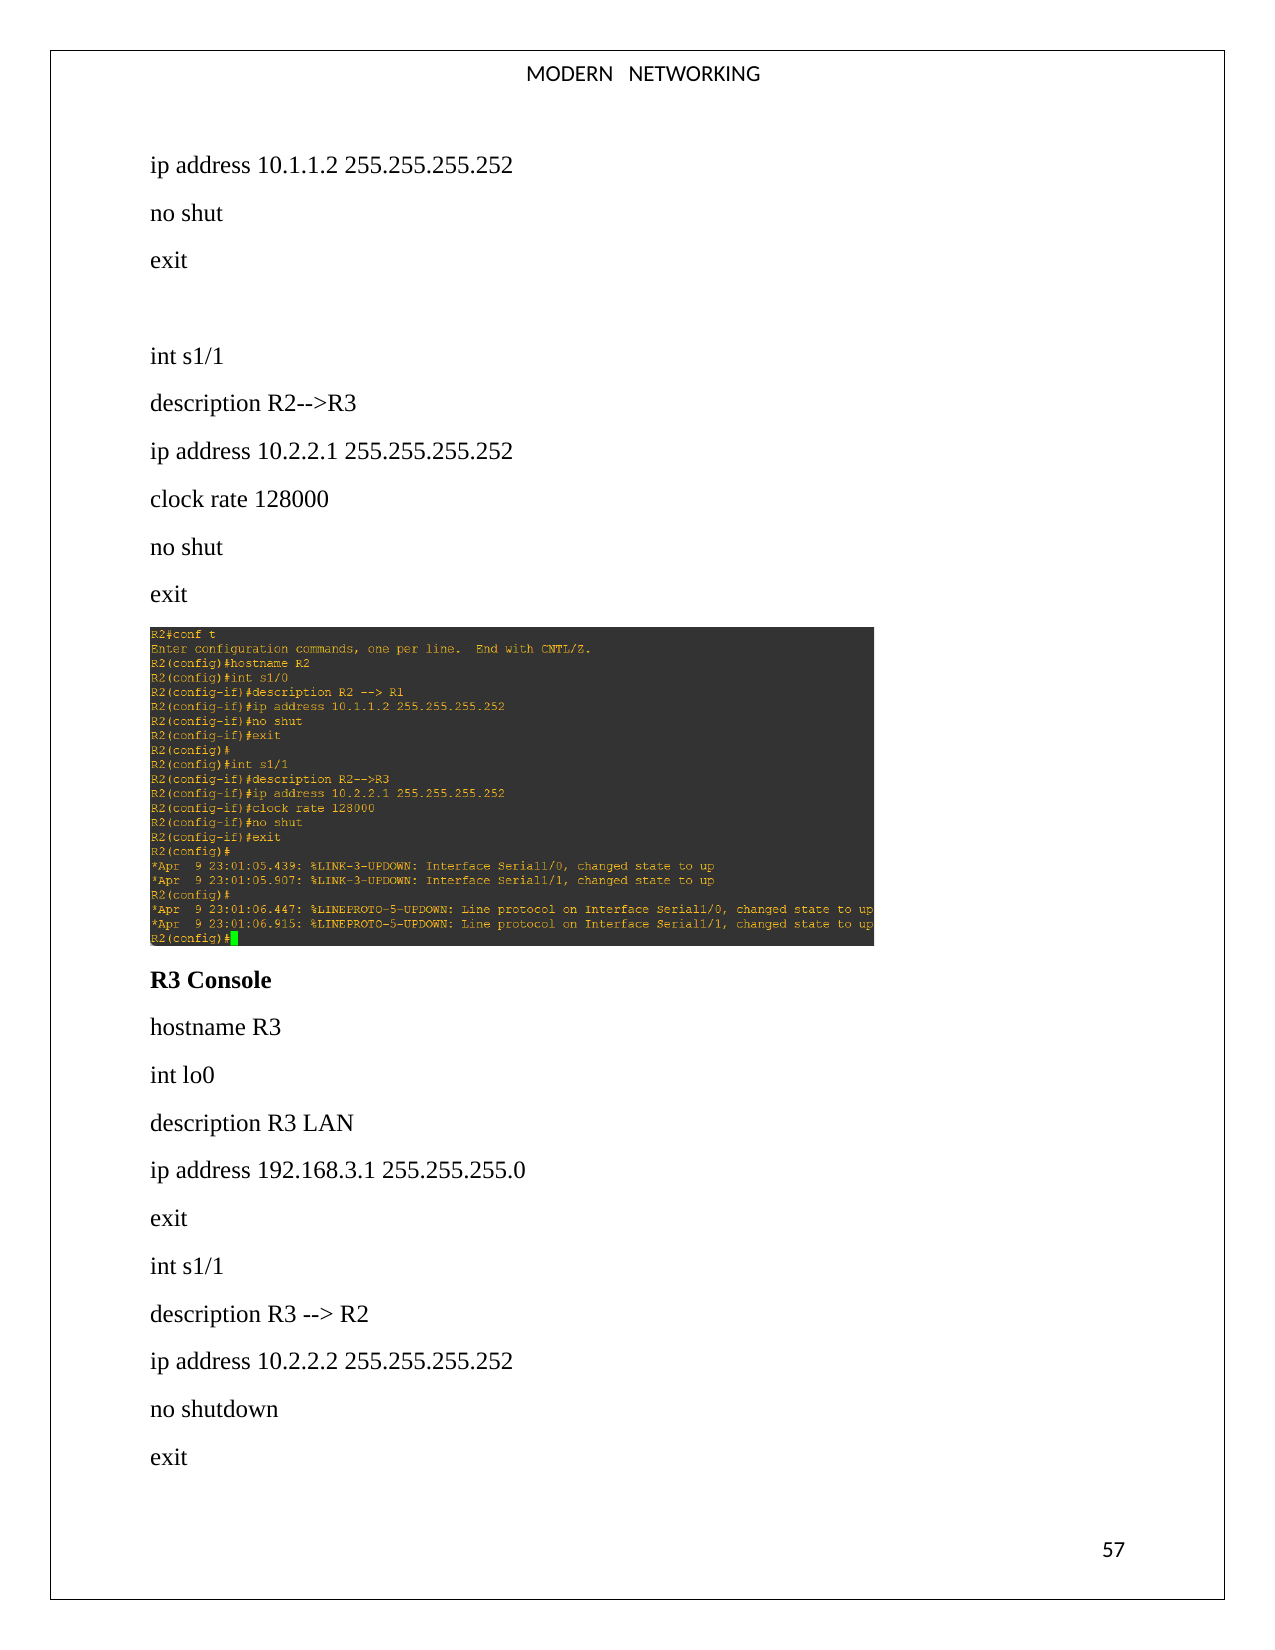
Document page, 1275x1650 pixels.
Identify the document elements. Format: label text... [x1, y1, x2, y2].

text ip address 10.2.2.1 255.255.255.252 [150, 436, 1125, 465]
text exit [150, 579, 1125, 608]
text int lo0 [150, 1060, 1125, 1089]
picture [150, 627, 875, 946]
text ip address 10.1.1.2 255.255.255.252 [150, 150, 1125, 179]
text exit [150, 245, 1125, 274]
text int s1/1 [150, 341, 1125, 369]
text exit [150, 1442, 1125, 1471]
text no shut [150, 198, 1125, 226]
text hostname R3 [150, 1012, 1125, 1041]
text exit [150, 1203, 1125, 1232]
text no shutdown [150, 1394, 1125, 1423]
text clock rate 128000 [150, 484, 1125, 513]
text description R3 --> R2 [150, 1299, 1125, 1327]
text ip address 10.2.2.2 255.255.255.252 [150, 1346, 1125, 1375]
text R3 Console [150, 965, 1125, 993]
text no shut [150, 532, 1125, 560]
text ip address 192.168.3.1 255.255.255.0 [150, 1156, 1125, 1184]
text description R2-->R3 [150, 388, 1125, 417]
text description R3 LAN [150, 1108, 1125, 1137]
text int s1/1 [150, 1251, 1125, 1280]
